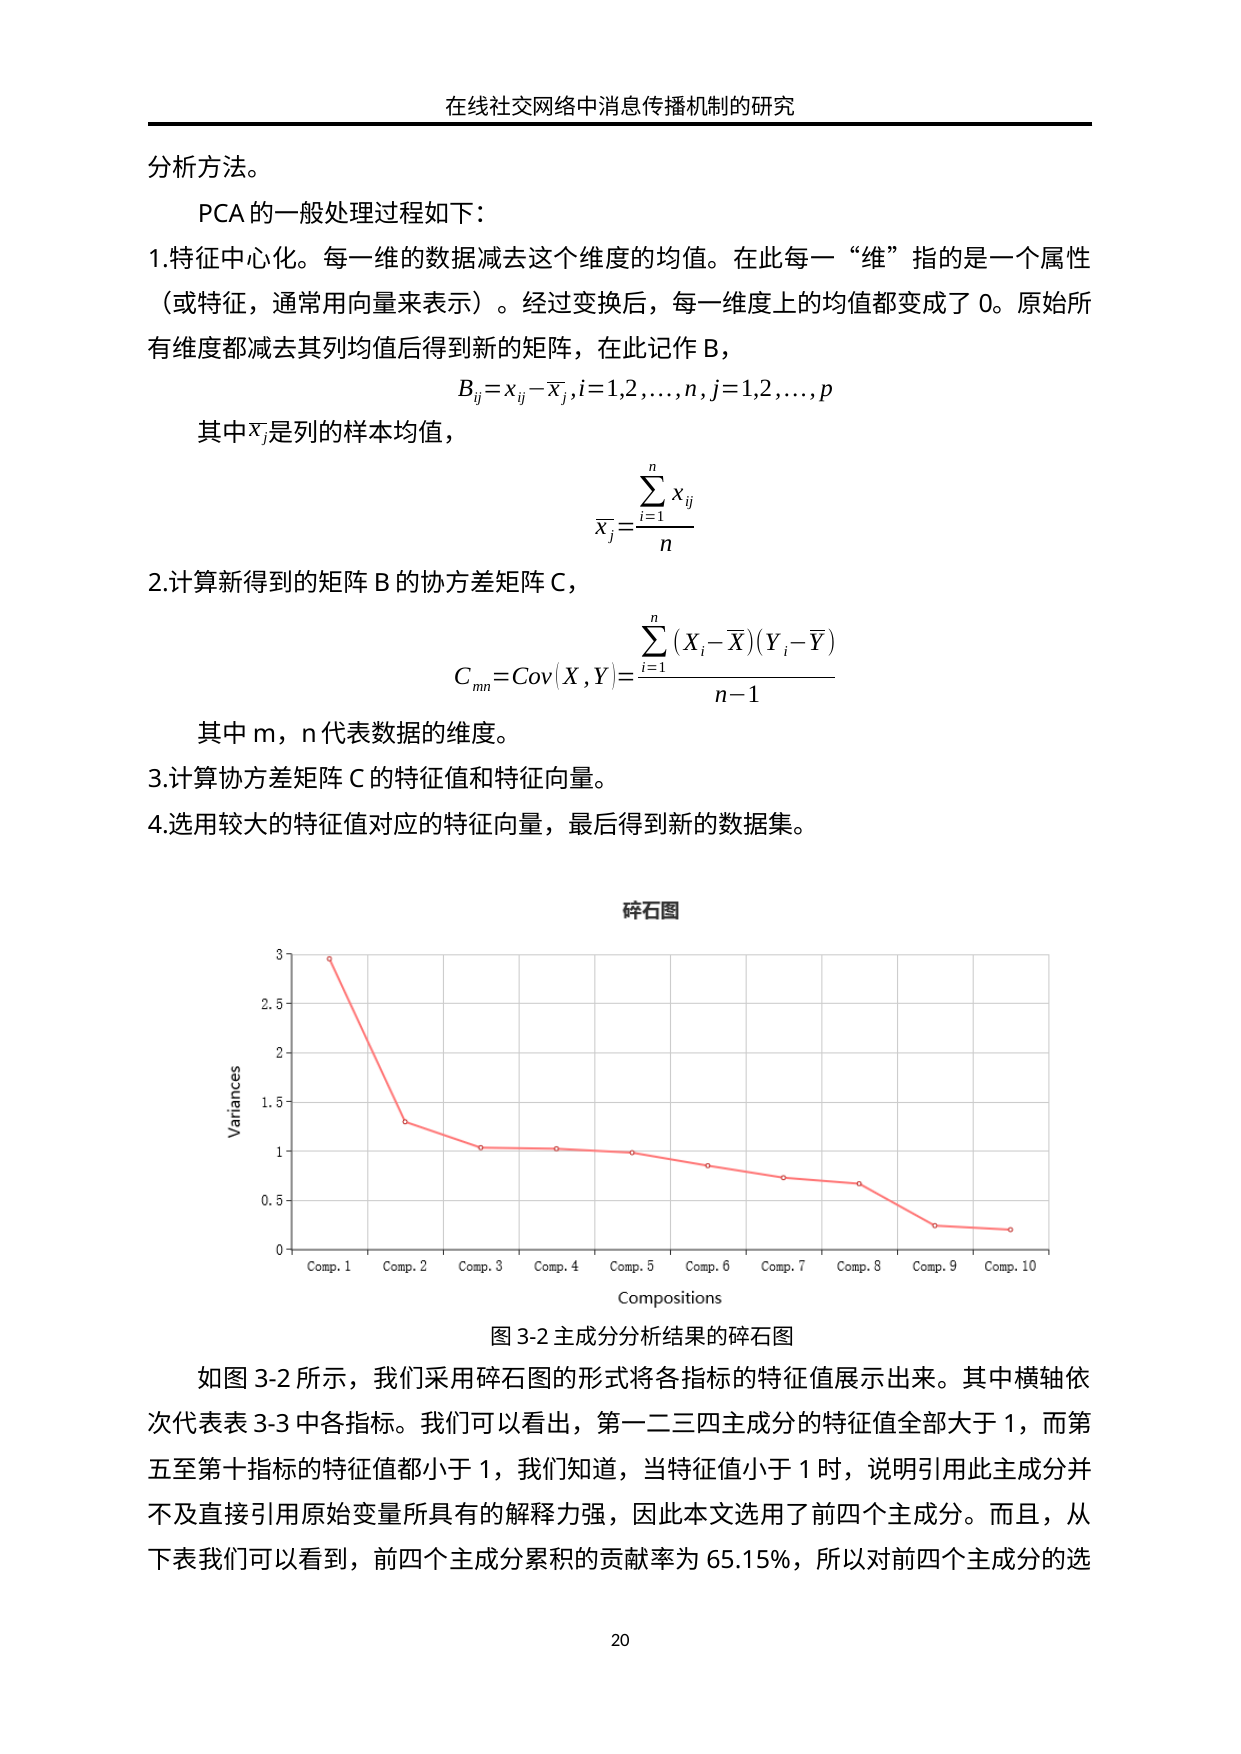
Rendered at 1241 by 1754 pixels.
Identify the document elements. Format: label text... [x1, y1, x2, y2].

text 4.选用较大的特征值对应的特征向量，最后得到新的数据集。 [148, 804, 1092, 840]
text 1.特征中心化。每一维的数据减去这个维度的均值。在此每一“维”指的是一个属性（或特征，通常用向量来表示）。经过变换后，每一维度上的均值都变成了0。原始所有维度都减去其列均值后得到新的矩阵，在此记作B， [148, 238, 1092, 365]
list 其中m，n代表数据的维度。 [148, 713, 1092, 750]
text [148, 148, 1092, 184]
list 其中是列的样本均值， [148, 412, 1092, 448]
text PCA的一般处理过程如下： [148, 193, 1092, 229]
text 图3-2主成分分析结果的碎石图 [148, 1319, 1092, 1351]
text 3.计算协方差矩阵C的特征值和特征向量。 [148, 759, 1092, 795]
picture [197, 892, 1143, 1313]
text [148, 1358, 1092, 1576]
text 2.计算新得到的矩阵B的协方差矩阵C， [148, 563, 1092, 599]
